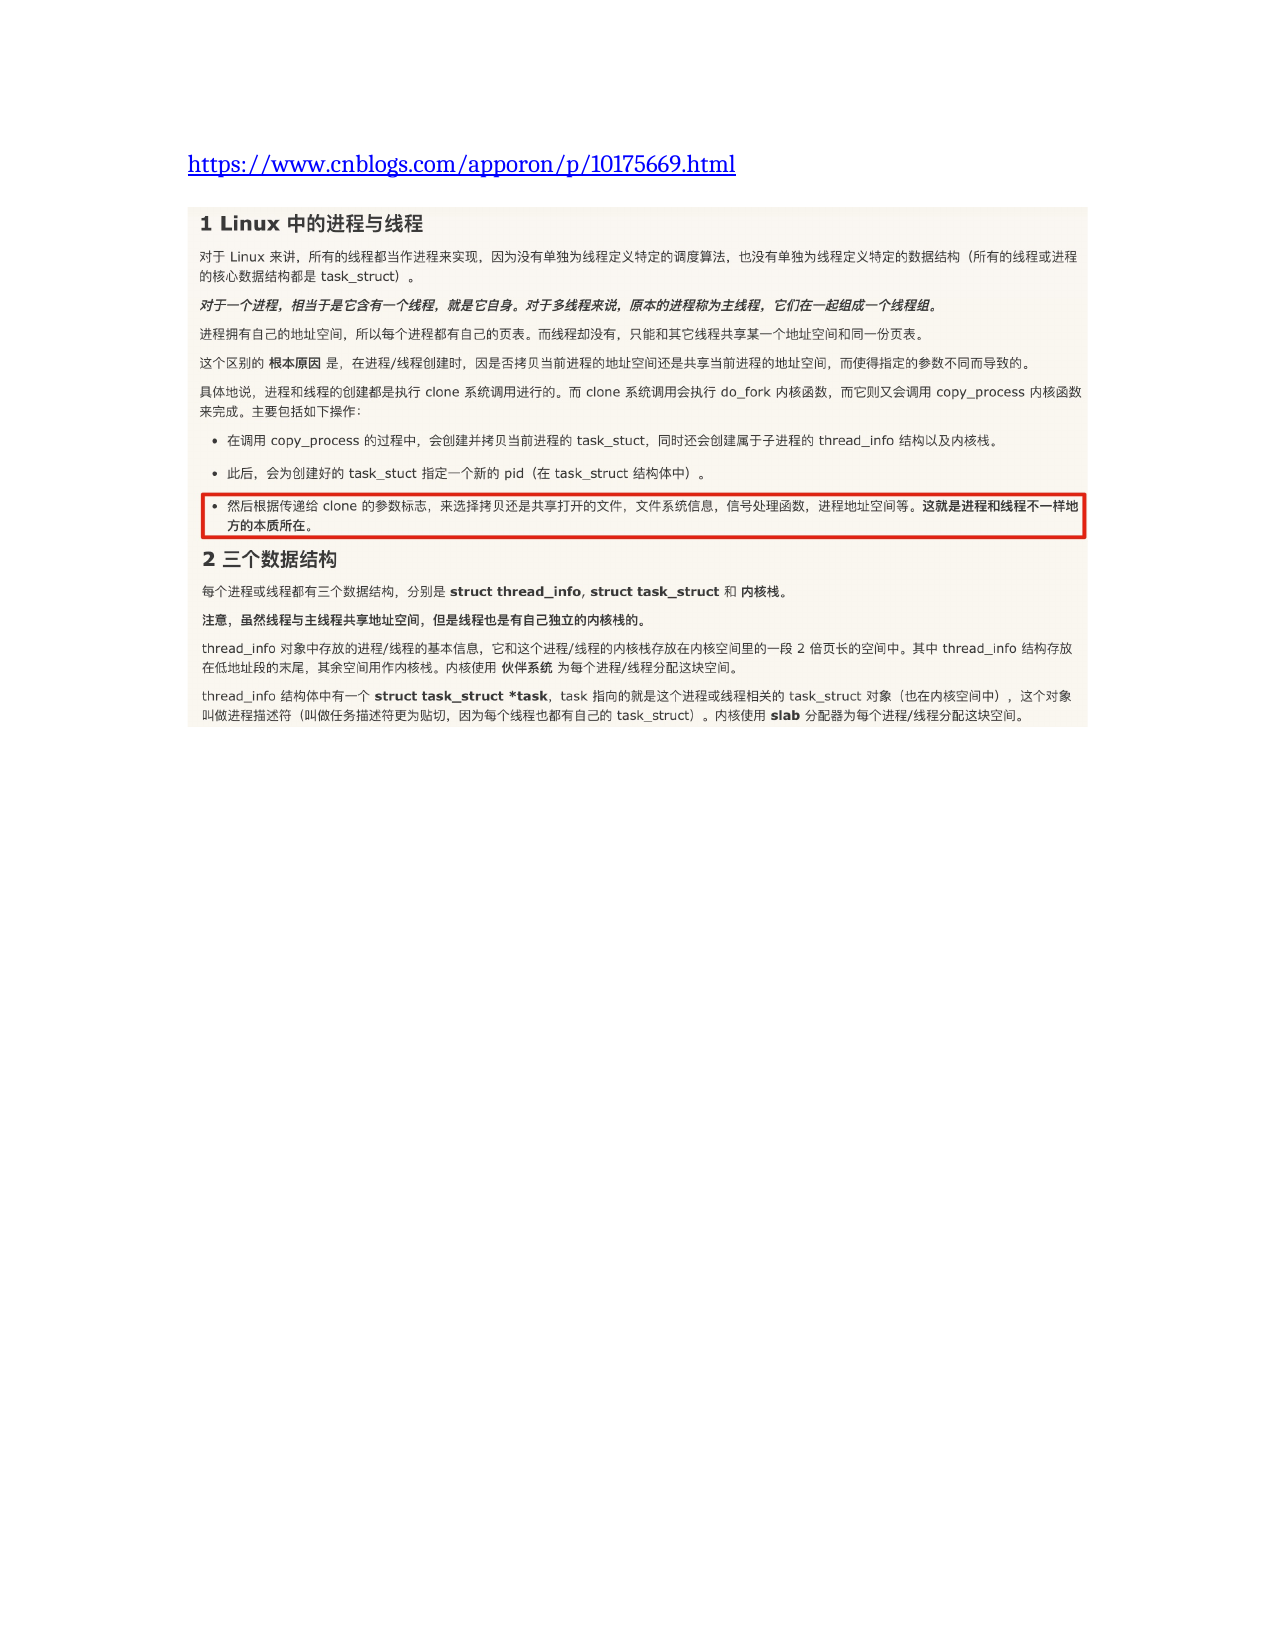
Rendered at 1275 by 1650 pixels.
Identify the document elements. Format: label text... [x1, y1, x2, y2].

picture [187, 207, 1088, 727]
text https://www.cnblogs.com/apporon/p/10175669.html [187, 150, 1087, 179]
